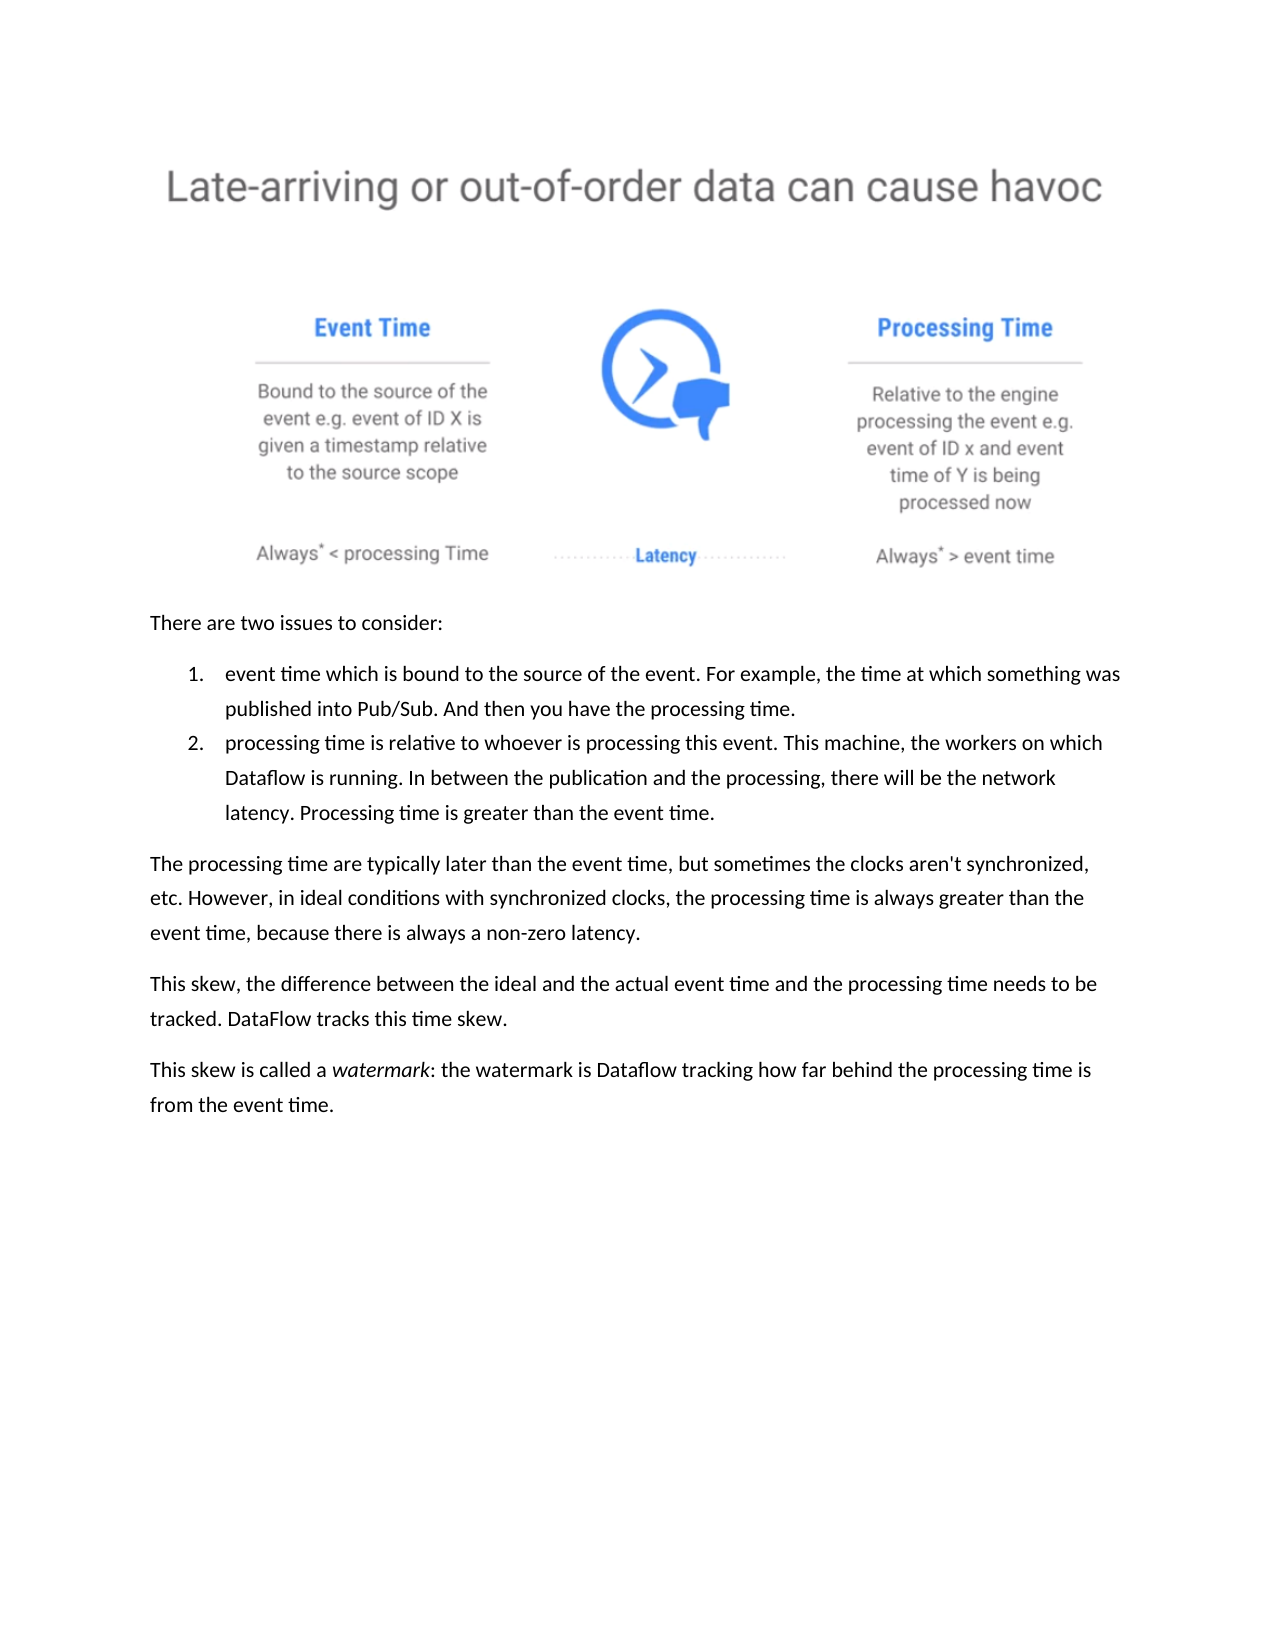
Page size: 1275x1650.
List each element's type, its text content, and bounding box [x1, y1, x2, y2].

picture [150, 150, 1125, 585]
text This skew is called a watermark: the watermark is Dataflow tracking how far behind the processing time is from the event time. [150, 1056, 1125, 1117]
list event time which is bound to the source of the event. For example, the time at which something was published into Pub/Sub. And then you have the processing time. [187, 660, 1125, 722]
text There are two issues to consider: [150, 609, 1125, 636]
text The processing time are typically later than the event time, but sometimes the clocks aren't synchronized, etc. However, in ideal conditions with synchronized clocks, the processing time is always greater than the event time, because there is always a non-zero latency. [150, 850, 1125, 946]
text This skew, the difference between the ideal and the actual event time and the processing time needs to be tracked. DataFlow tracks this time skew. [150, 970, 1125, 1032]
list processing time is relative to whoever is processing this event. This machine, the workers on which Dataflow is running. In between the publication and the processing, there will be the network latency. Processing time is greater than the event time. [187, 729, 1125, 825]
